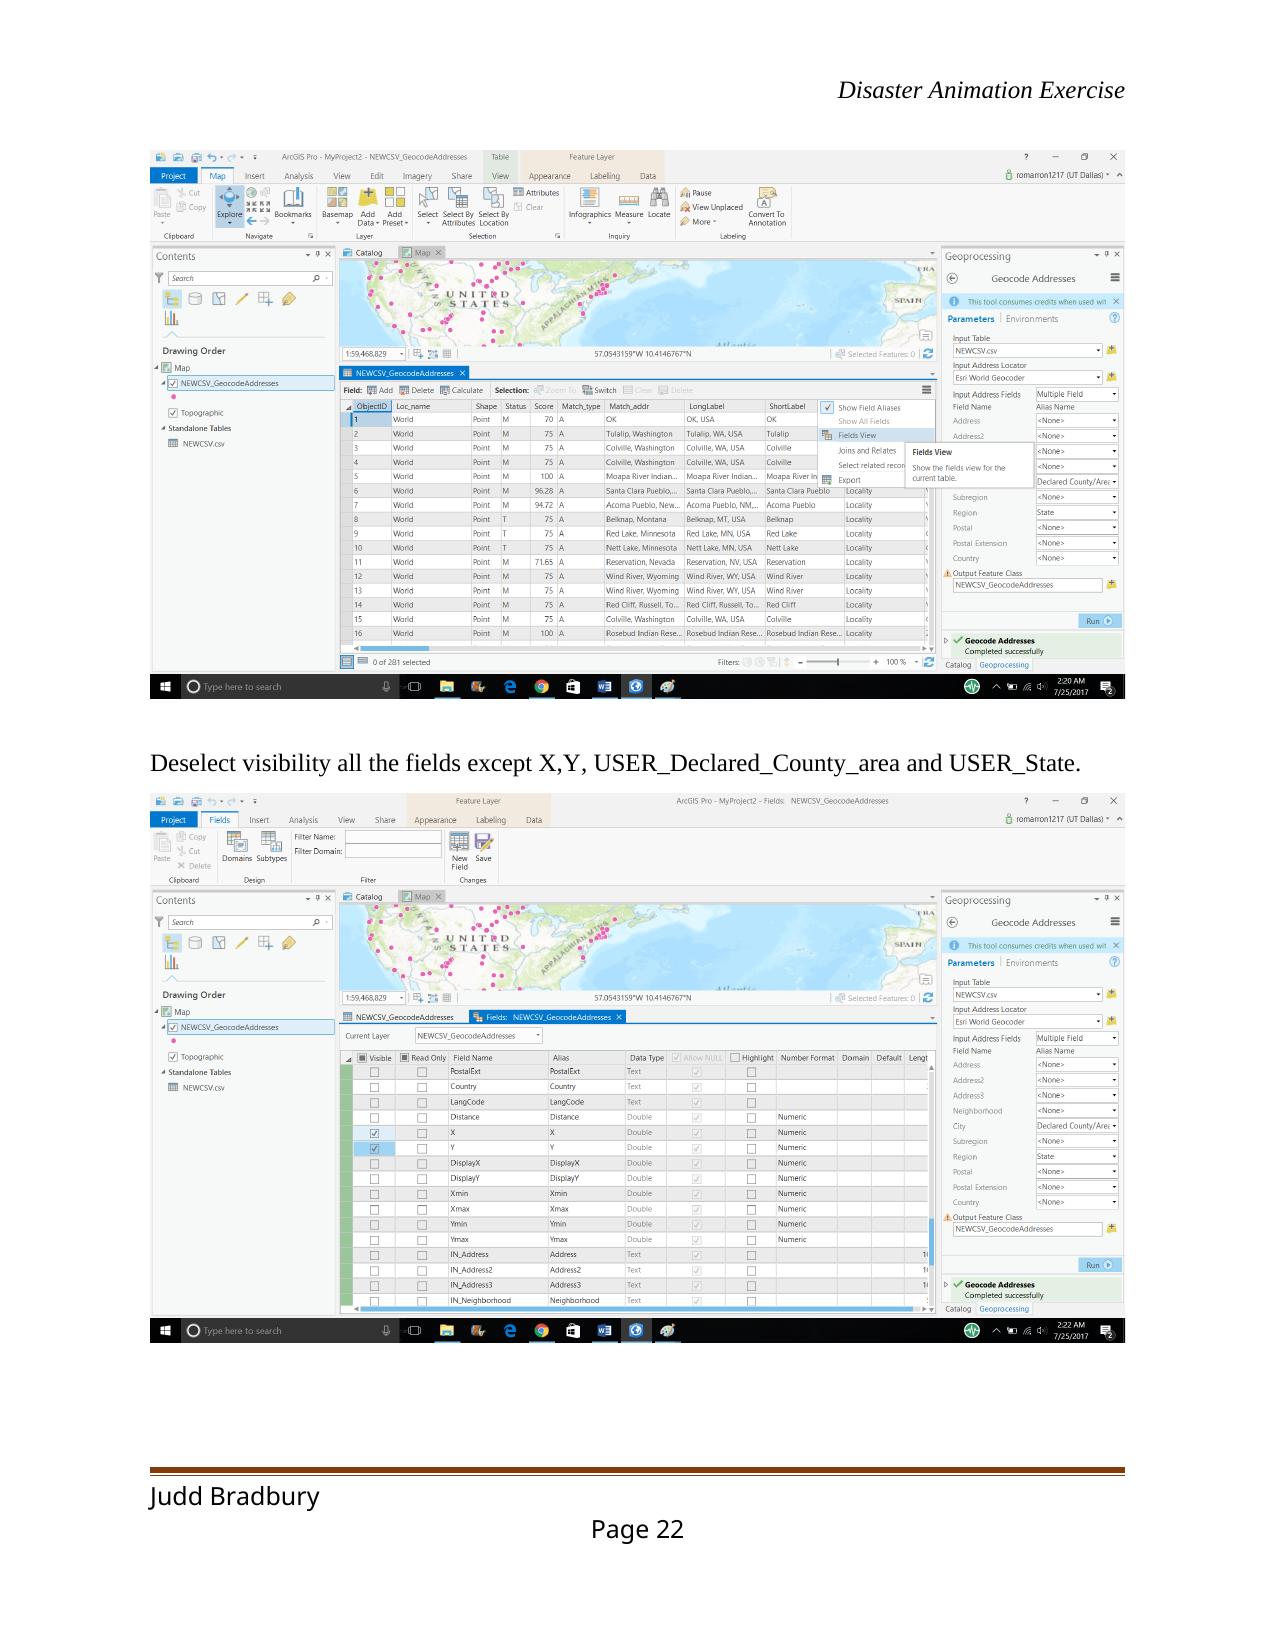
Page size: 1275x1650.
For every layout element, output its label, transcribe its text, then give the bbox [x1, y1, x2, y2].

picture [150, 150, 1125, 699]
text Deselect visibility all the fields except X,Y, USER_Declared_County_area and USER_State. [150, 715, 1125, 777]
picture [150, 793, 1125, 1343]
